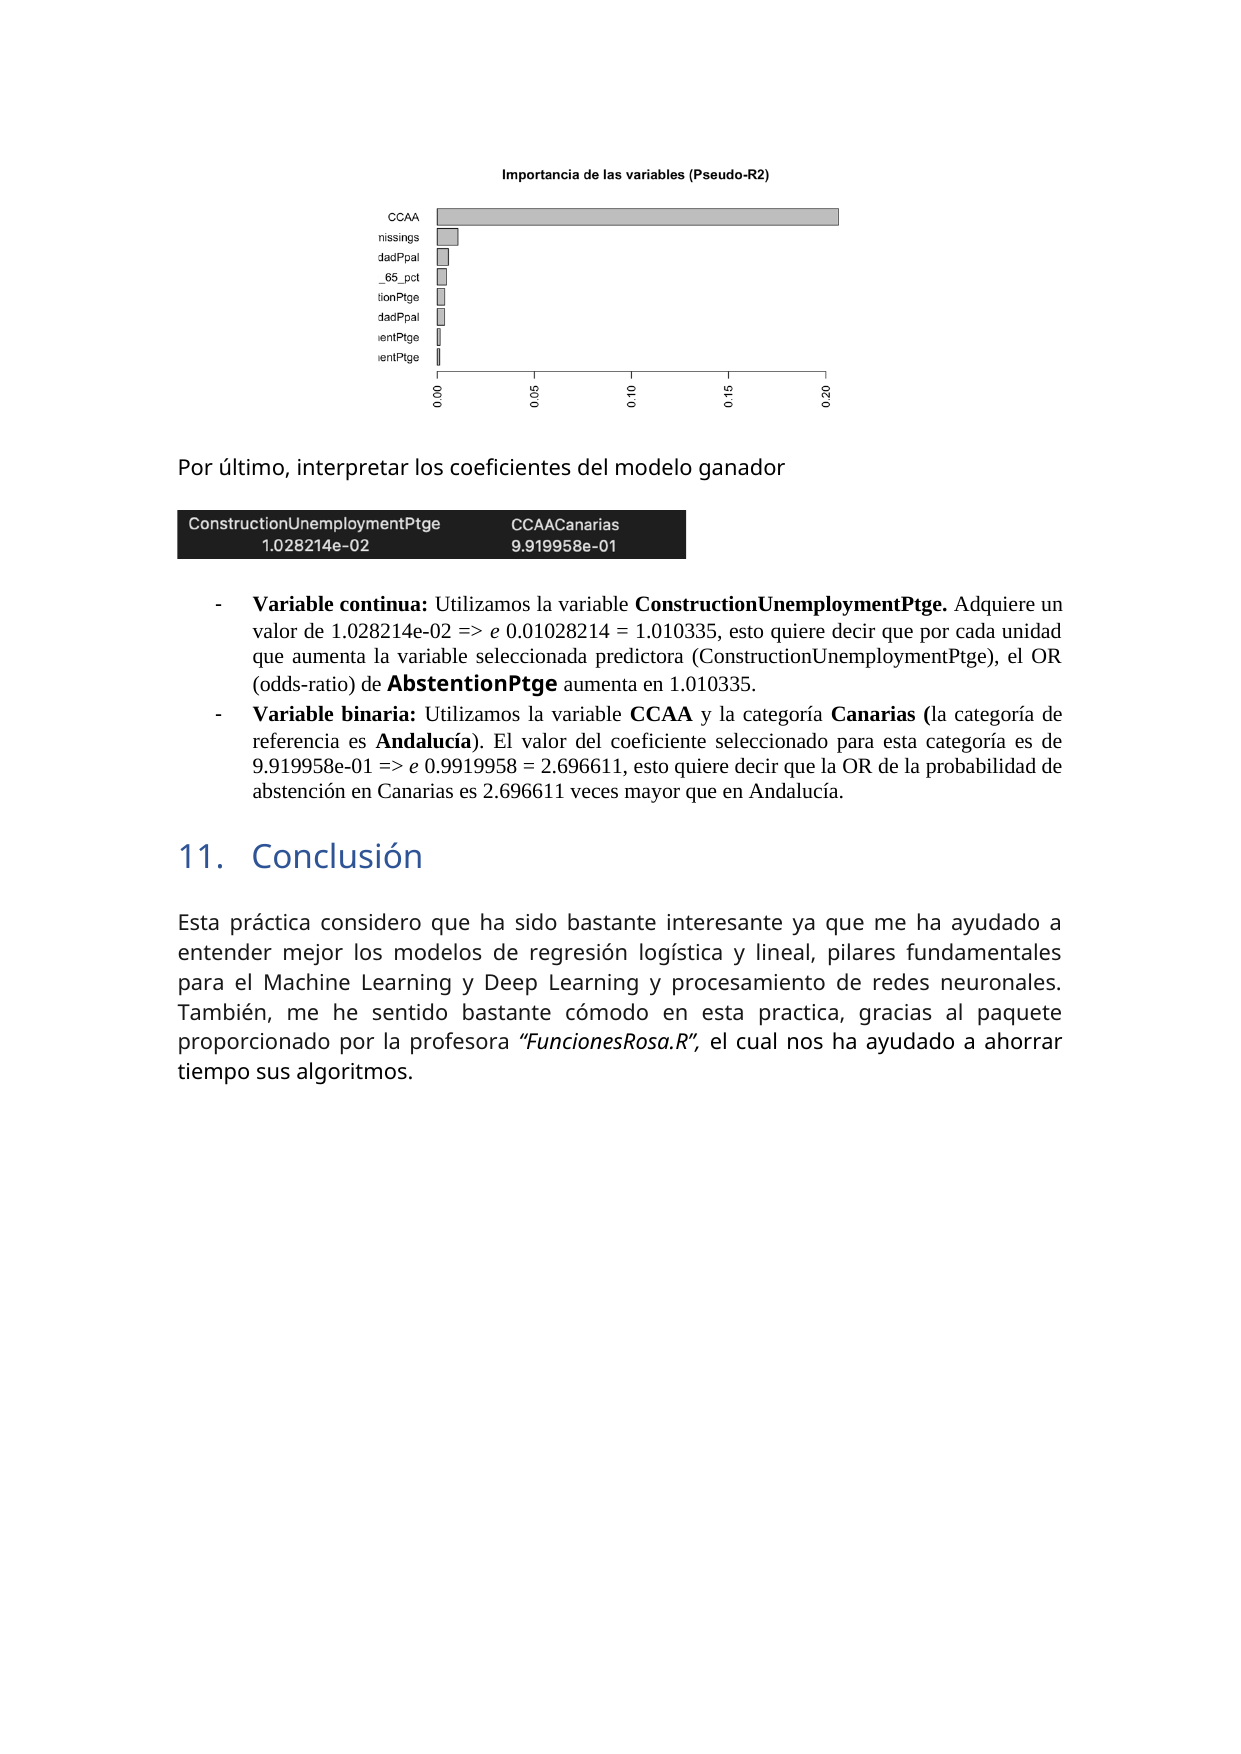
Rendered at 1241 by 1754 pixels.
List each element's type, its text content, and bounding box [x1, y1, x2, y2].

list Variable continua: Utilizamos la variable ConstructionUnemploymentPtge. Adquiere un valor de 1.028214e-02 => e 0.01028214 = 1.010335, esto quiere decir que por cada unidad que aumenta la variable seleccionada predictora (ConstructionUnemploymentPtge), el OR (odds-ratio) de AbstentionPtge aumenta en 1.010335. [215, 588, 1063, 698]
text Por último, interpretar los coeficientes del modelo ganador [177, 451, 1063, 481]
list Variable binaria: Utilizamos la variable CCAA y la categoría Canarias (la categoría de referencia es Andalucía). El valor del coeficiente seleccionado para esta categoría es de 9.919958e-01 => e 0.9919958 = 2.696611, esto quiere decir que la OR de la probabilidad de abstención en Canarias es 2.696611 veces mayor que en Andalucía. [215, 727, 1063, 833]
picture [177, 510, 687, 559]
text Esta práctica considero que ha sido bastante interesante ya que me ha ayudado a entender mejor los modelos de regresión logística y lineal, pilares fundamentales para el Machine Learning y Deep Learning y procesamiento de redes neuronales. También, me he sentido bastante cómodo en esta practica, gracias al paquete proporcionado por la profesora “FuncionesRosa.R”, el cual nos ha ayudado a ahorrar tiempo sus algoritmos. [177, 936, 1063, 1115]
picture [378, 147, 862, 423]
text 11. Conclusión [177, 862, 1063, 907]
